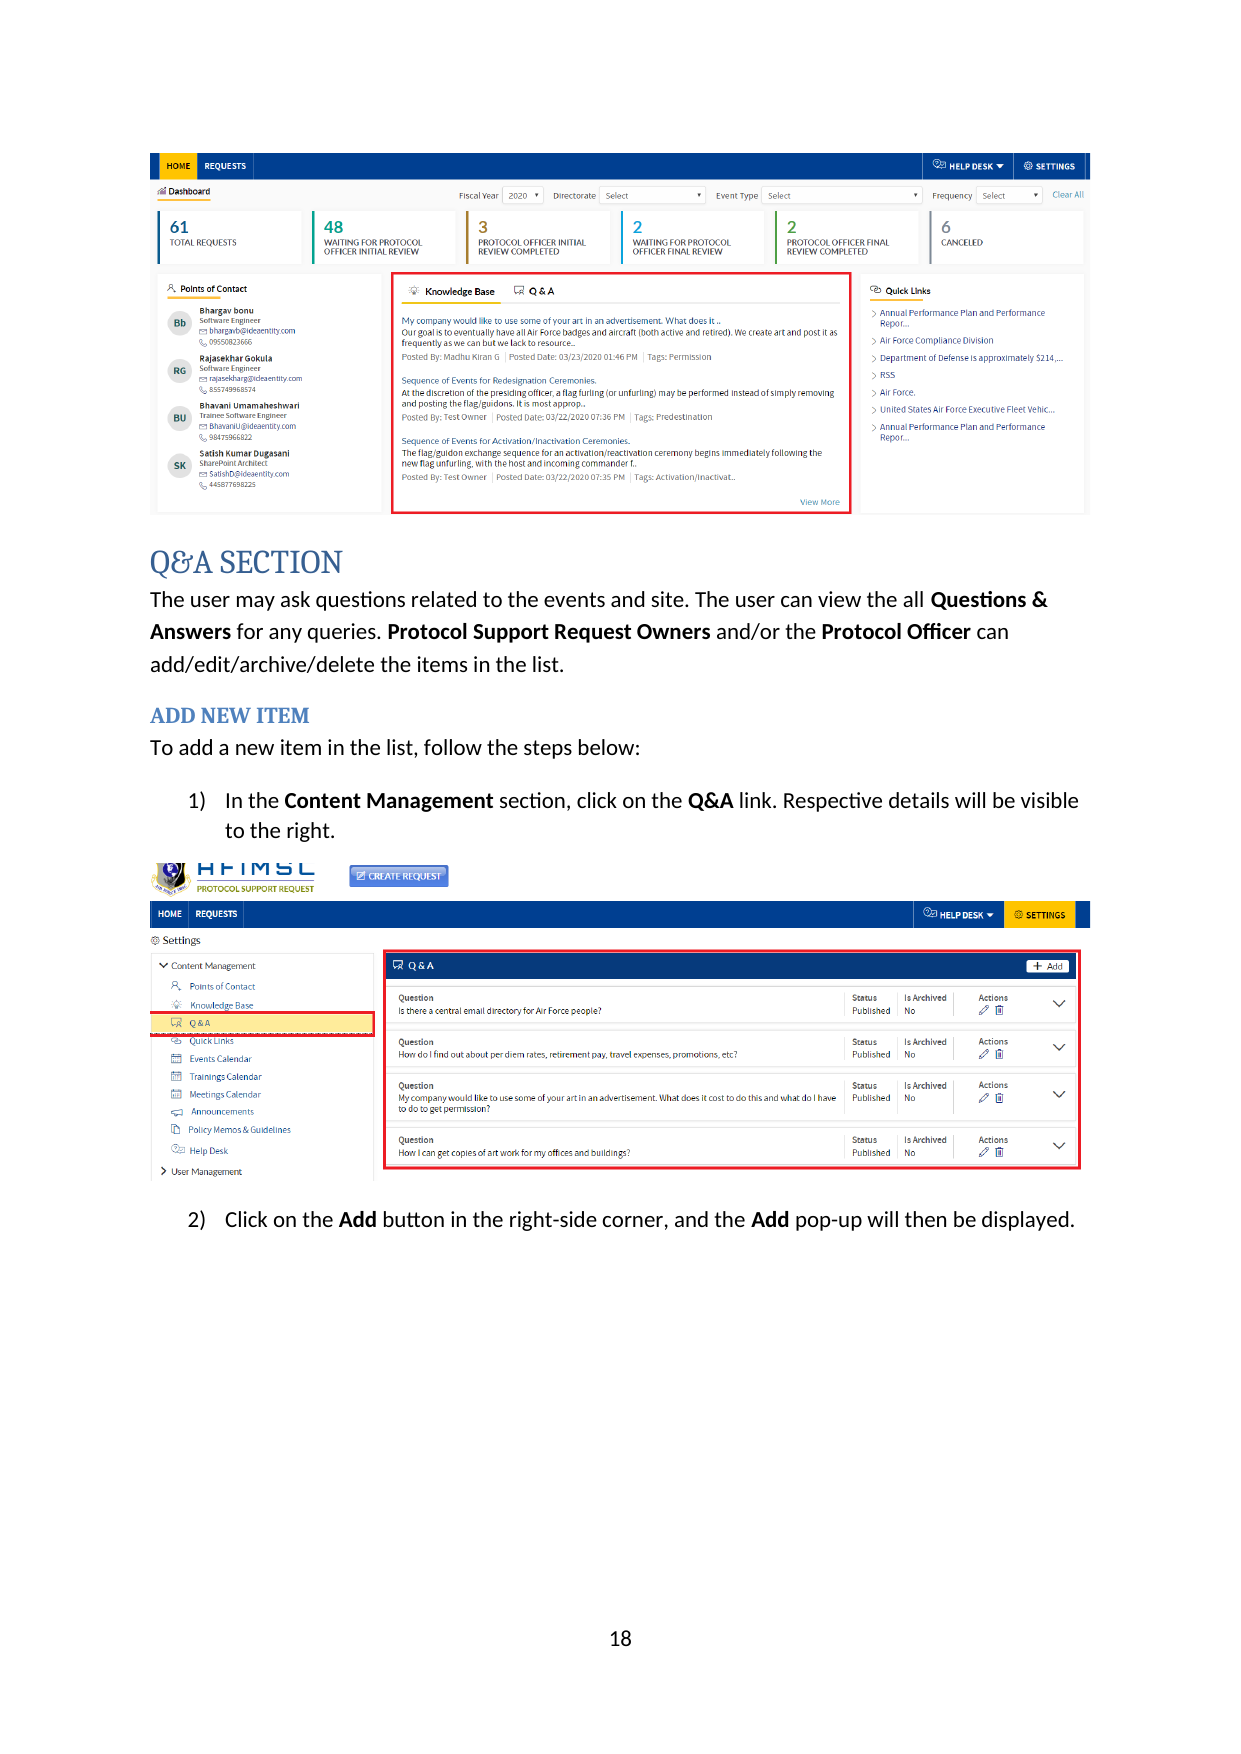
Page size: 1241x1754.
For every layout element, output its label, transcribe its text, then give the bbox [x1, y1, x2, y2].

text To add a new item in the list, follow the steps below: [150, 733, 1090, 761]
picture [150, 150, 1091, 515]
subtitle ADD NEW ITEM [150, 703, 1090, 729]
text The user may ask questions related to the events and site. The user can view the all Questions & Answers for any queries. Protocol Support Request Owners and/or the Protocol Officer can add/edit/archive/delete the items in the list. [150, 585, 1090, 678]
picture [150, 863, 1091, 1181]
list Click on the Add button in the right-side corner, and the Add pop-up will then be displayed. [187, 1206, 1090, 1233]
list In the Content Management section, click on the Q&A link. Respective details will be visible to the right. [187, 786, 1090, 844]
subtitle Q&A SECTION [150, 544, 1090, 582]
